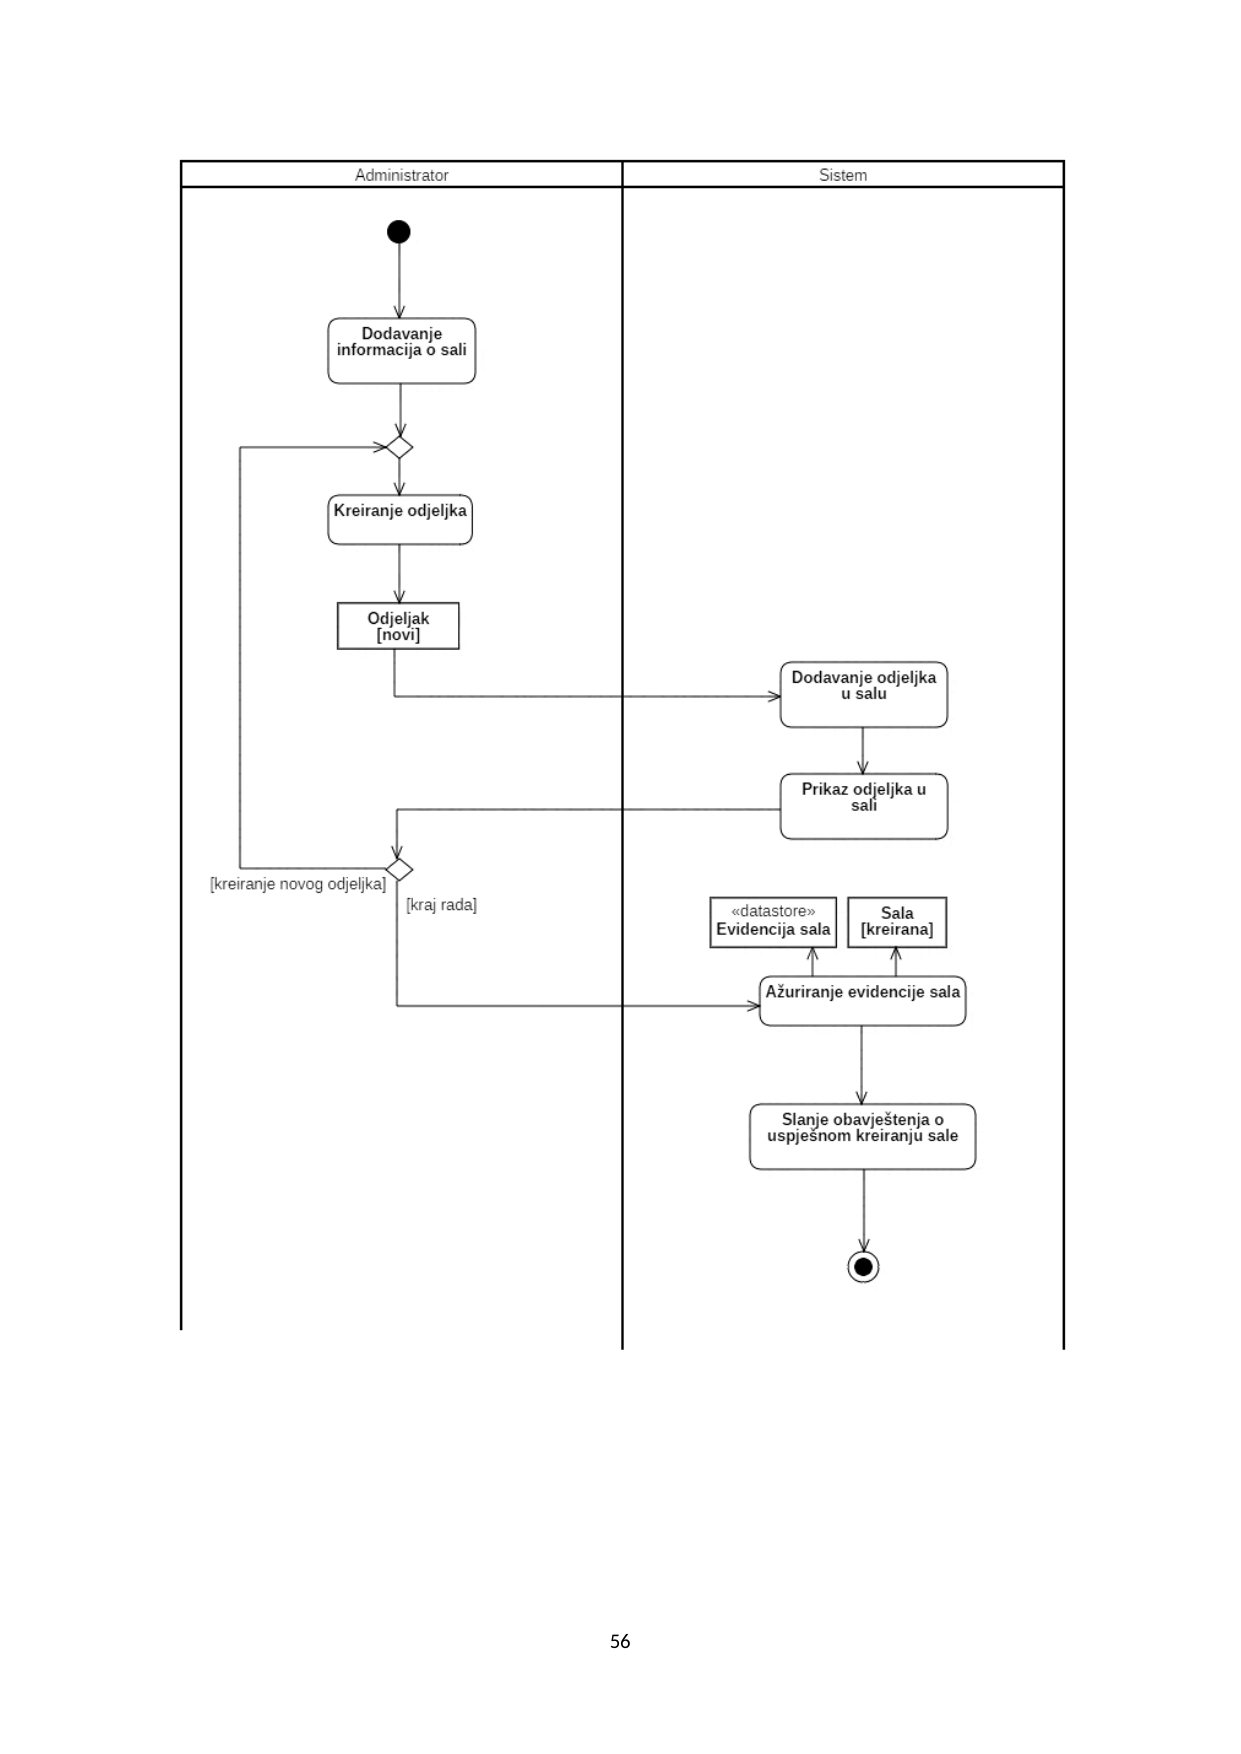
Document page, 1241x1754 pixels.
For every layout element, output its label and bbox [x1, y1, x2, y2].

picture [169, 150, 1071, 1361]
